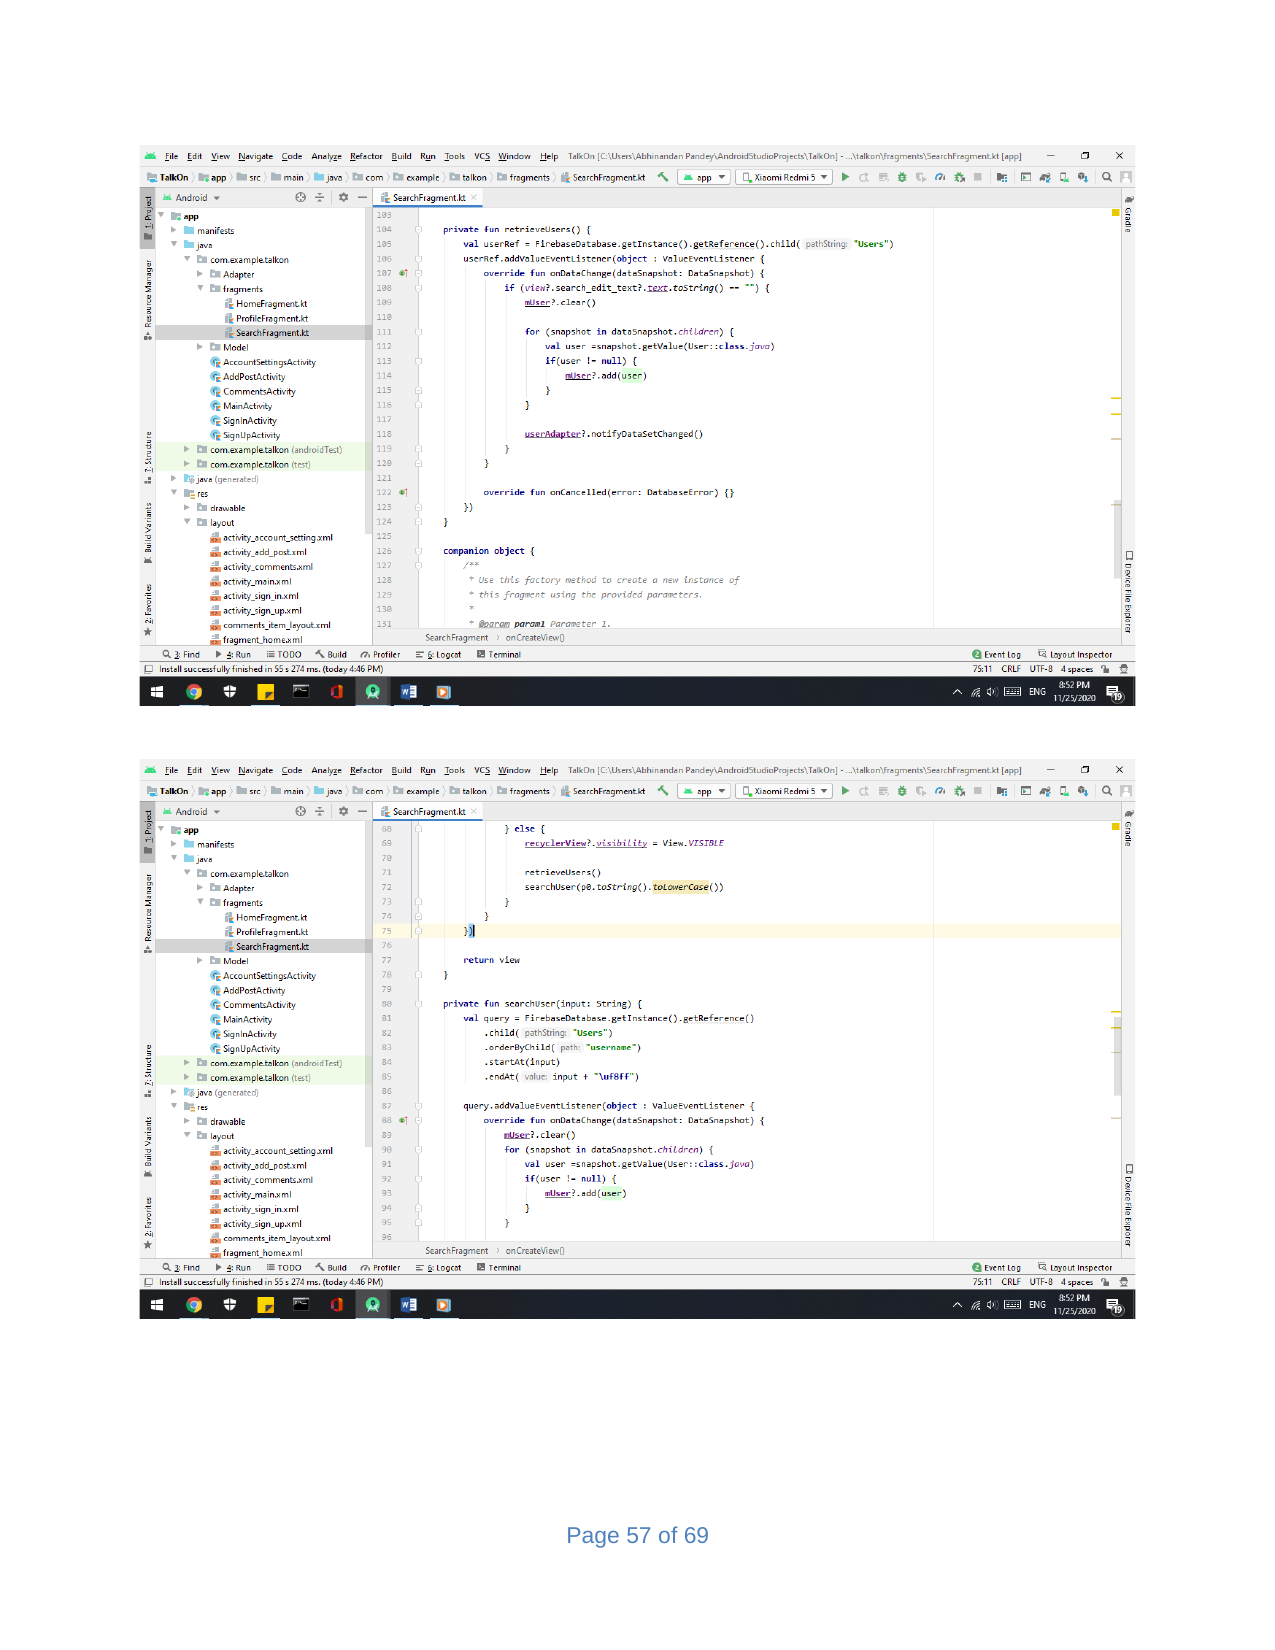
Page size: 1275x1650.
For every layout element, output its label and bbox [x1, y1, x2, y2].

picture [139, 759, 1136, 1319]
picture [139, 145, 1136, 706]
